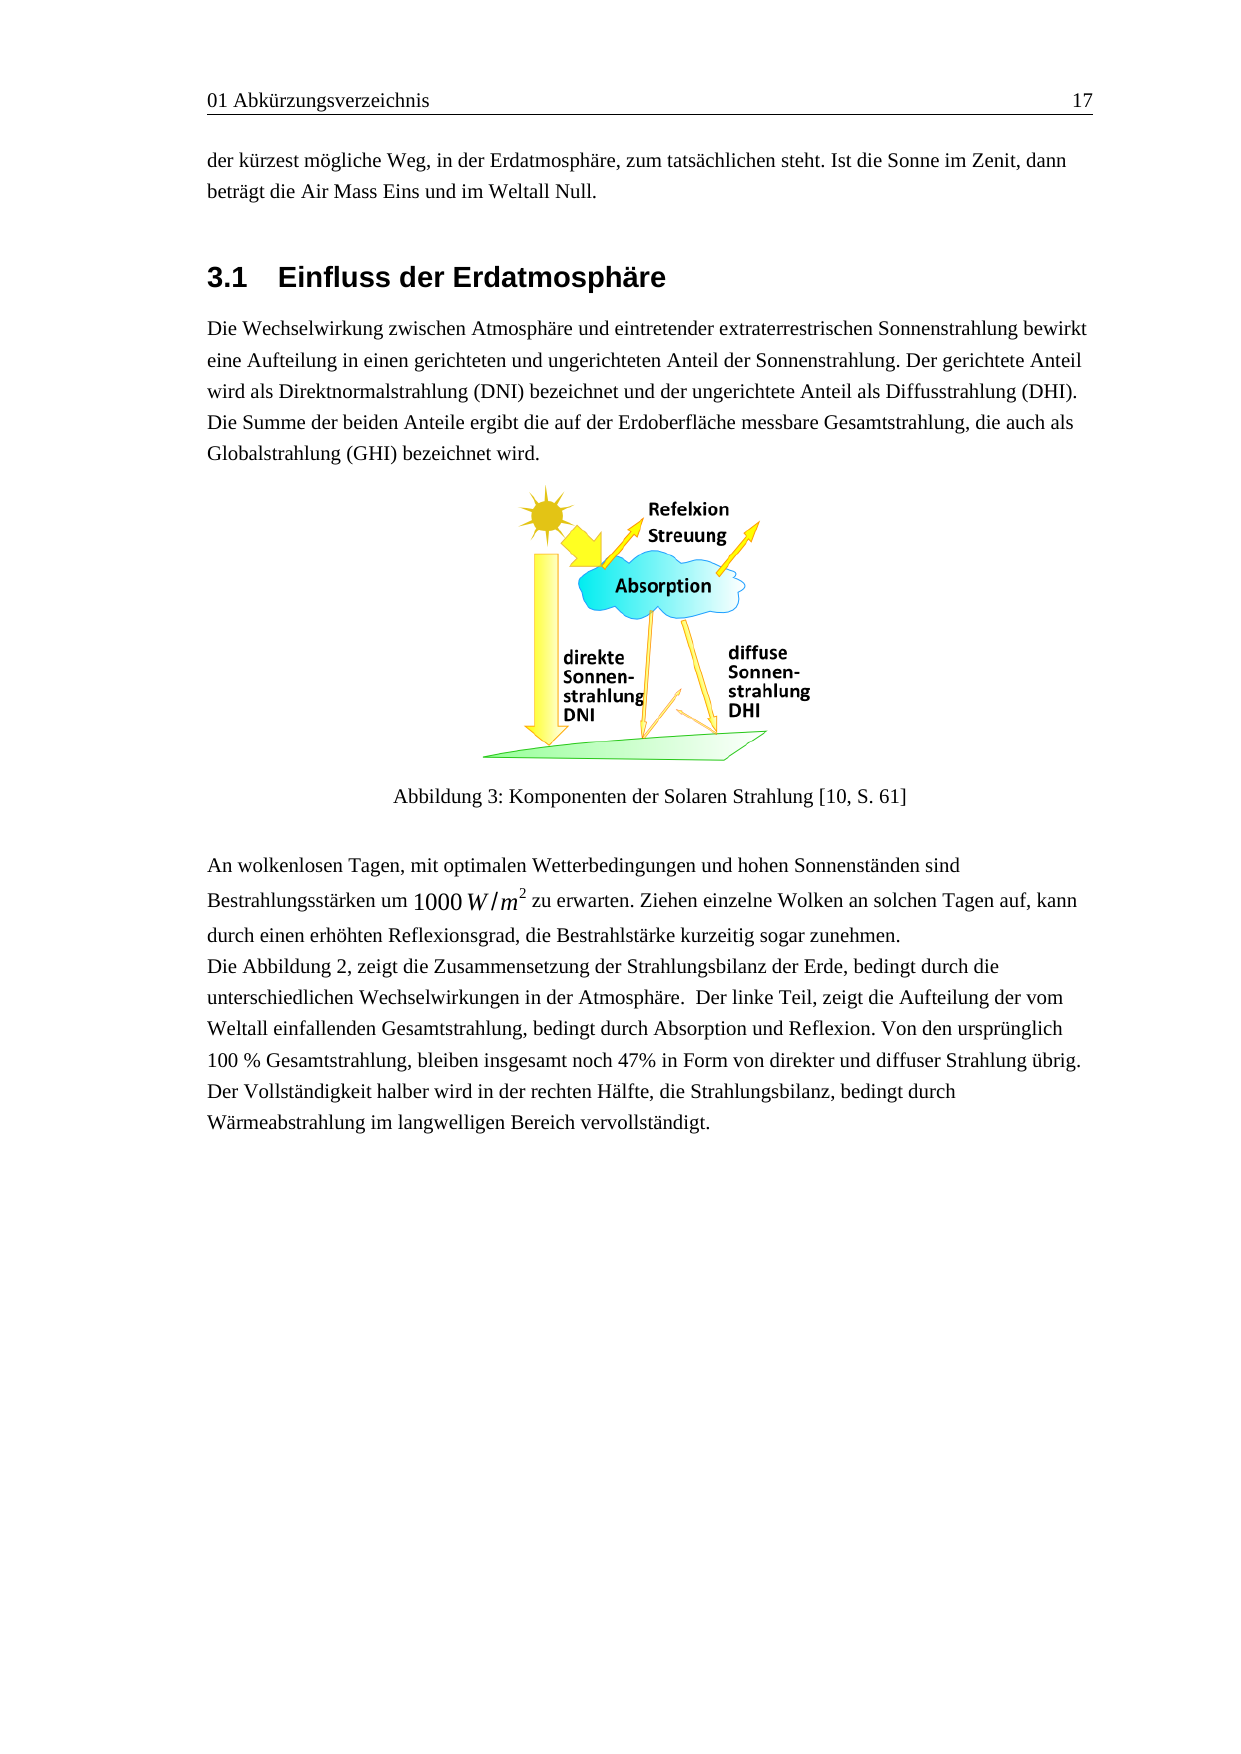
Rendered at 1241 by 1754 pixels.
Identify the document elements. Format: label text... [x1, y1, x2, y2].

text Abbildung 3: Komponenten der Solaren Strahlung [10, S. 61] [207, 784, 1093, 808]
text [207, 148, 1093, 203]
subtitle Einfluss der Erdatmosphäre [207, 260, 1093, 294]
picture [482, 485, 817, 765]
text An wolkenlosen Tagen, mit optimalen Wetterbedingungen und hohen Sonnenständen sind Bestrahlungsstärken um zu erwarten. Ziehen einzelne Wolken an solchen Tagen auf, kann durch einen erhöhten Reflexionsgrad, die Bestrahlstärke kurzeitig sogar zunehmen. Die Abbildung 2, zeigt die Zusammensetzung der Strahlungsbilanz der Erde, bedingt durch die unterschiedlichen Wechselwirkungen in der Atmosphäre. Der linke Teil, zeigt die Aufteilung der vom Weltall einfallenden Gesamtstrahlung, bedingt durch Absorption und Reflexion. Von den ursprünglich 100 % Gesamtstrahlung, bleiben insgesamt noch 47% in Form von direkter und diffuser Strahlung übrig. Der Vollständigkeit halber wird in der rechten Hälfte, die Strahlungsbilanz, bedingt durch Wärmeabstrahlung im langwelligen Bereich vervollständigt. [207, 853, 1093, 1134]
text Die Wechselwirkung zwischen Atmosphäre und eintretender extraterrestrischen Sonnenstrahlung bewirkt eine Aufteilung in einen gerichteten und ungerichteten Anteil der Sonnenstrahlung. Der gerichtete Anteil wird als Direktnormalstrahlung (DNI) bezeichnet und der ungerichtete Anteil als Diffusstrahlung (DHI). Die Summe der beiden Anteile ergibt die auf der Erdoberfläche messbare Gesamtstrahlung, die auch als Globalstrahlung (GHI) bezeichnet wird. [207, 316, 1093, 465]
